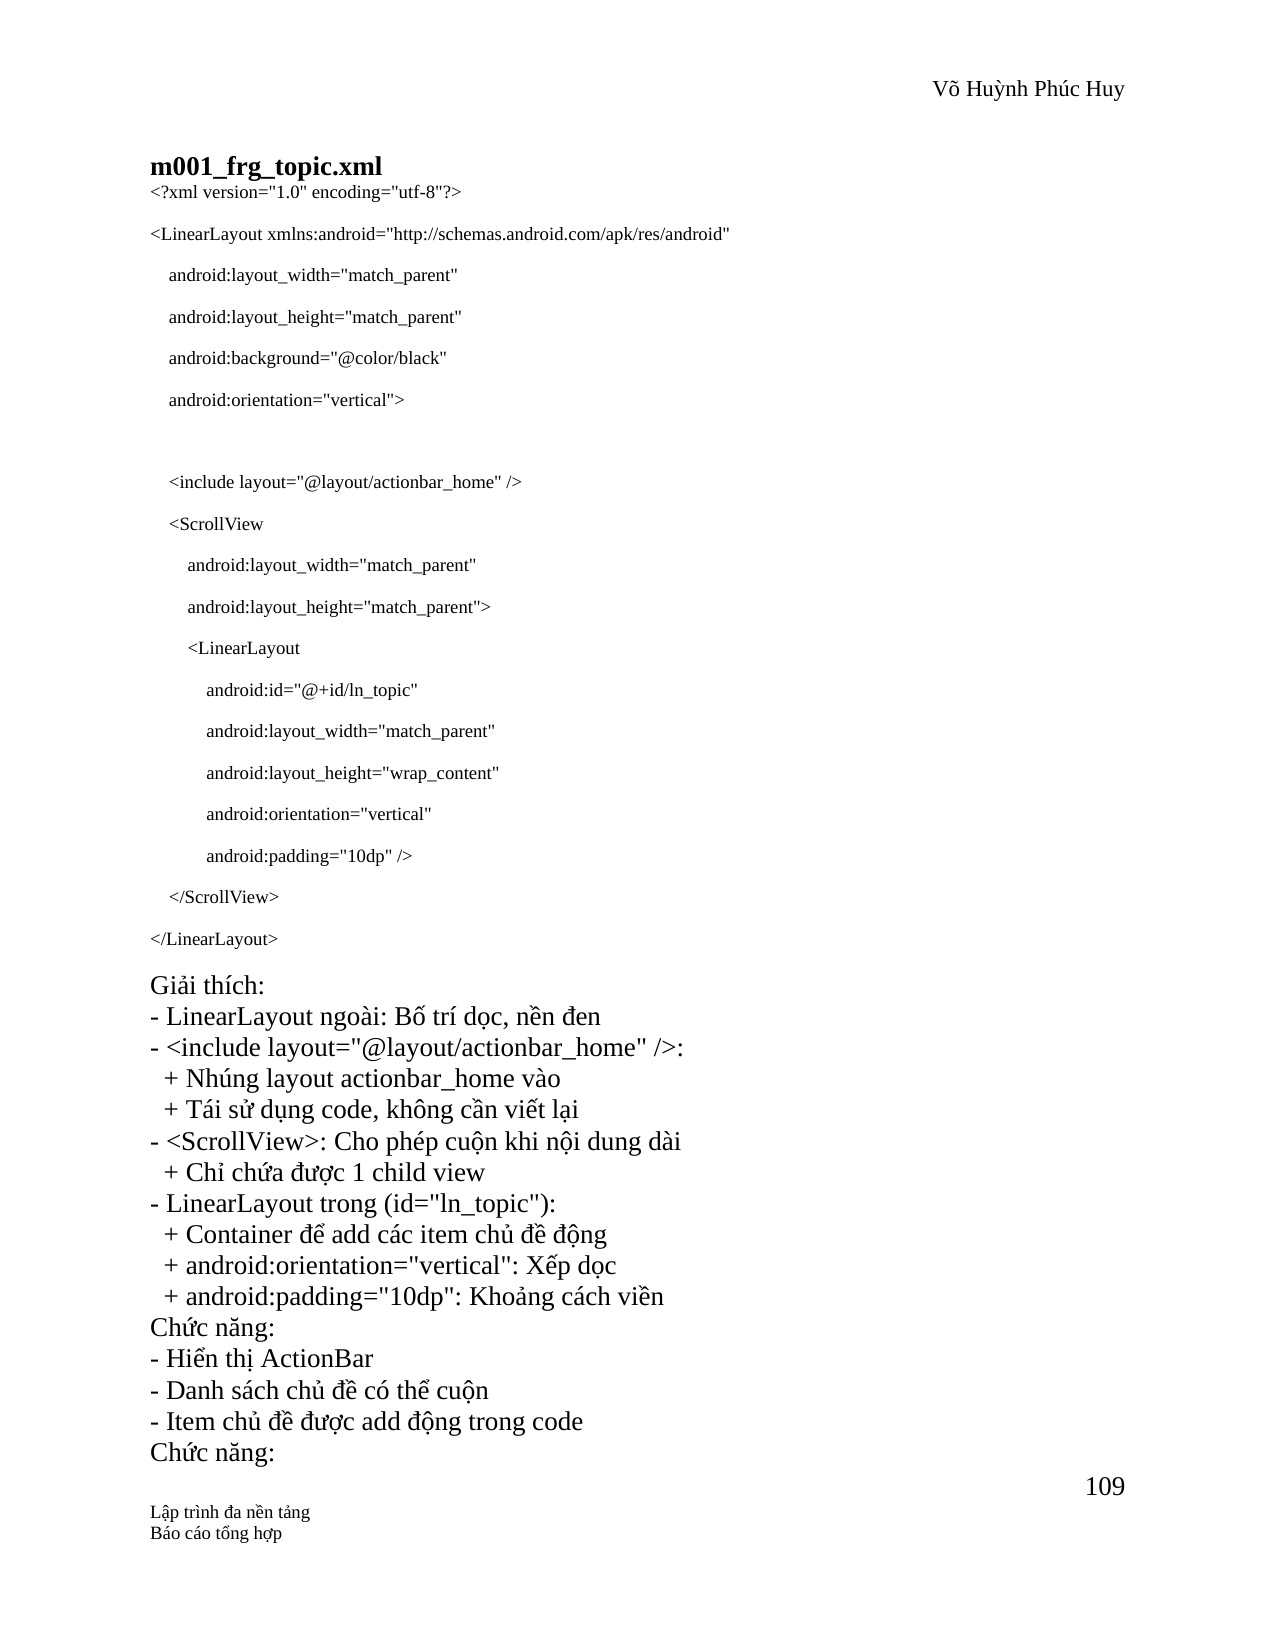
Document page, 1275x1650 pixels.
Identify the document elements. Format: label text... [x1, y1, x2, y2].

text android:layout_width="match_parent" [150, 264, 1125, 286]
text + Nhúng layout actionbar_home vào [150, 1062, 1125, 1093]
text Giải thích: [150, 969, 1125, 1000]
text android:layout_height="match_parent" [150, 306, 1125, 327]
text + android:orientation="vertical": Xếp dọc [150, 1249, 1125, 1280]
text <LinearLayout [150, 637, 1125, 659]
text + Chỉ chứa được 1 child view [150, 1156, 1125, 1187]
text + Container để add các item chủ đề động [150, 1218, 1125, 1249]
text <include layout="@layout/actionbar_home" /> [150, 471, 1125, 493]
text - Item chủ đề được add động trong code [150, 1405, 1125, 1436]
text android:layout_height="match_parent"> [150, 596, 1125, 617]
text m001_frg_topic.xml [150, 150, 1125, 181]
text + Tái sử dụng code, không cần viết lại [150, 1093, 1125, 1124]
text <?xml version="1.0" encoding="utf-8"?> [150, 181, 1125, 203]
text + android:padding="10dp": Khoảng cách viền [150, 1280, 1125, 1311]
text <ScrollView [150, 513, 1125, 534]
text Chức năng: [150, 1311, 1125, 1343]
text Chức năng: [150, 1436, 1125, 1467]
text android:orientation="vertical"> [150, 388, 1125, 410]
text android:layout_height="wrap_content" [150, 762, 1125, 783]
text android:padding="10dp" /> [150, 844, 1125, 866]
text android:layout_width="match_parent" [150, 720, 1125, 742]
text <LinearLayout xmlns:android="http://schemas.android.com/apk/res/android" [150, 223, 1125, 244]
text - <include layout="@layout/actionbar_home" />: [150, 1031, 1125, 1062]
text - LinearLayout ngoài: Bố trí dọc, nền đen [150, 1000, 1125, 1031]
text - <ScrollView>: Cho phép cuộn khi nội dung dài [150, 1124, 1125, 1156]
text </LinearLayout> [150, 927, 1125, 949]
text </ScrollView> [150, 886, 1125, 907]
text android:layout_width="match_parent" [150, 554, 1125, 576]
text - LinearLayout trong (id="ln_topic"): [150, 1187, 1125, 1218]
text android:id="@+id/ln_topic" [150, 679, 1125, 700]
text - Hiển thị ActionBar [150, 1343, 1125, 1374]
text - Danh sách chủ đề có thể cuộn [150, 1374, 1125, 1405]
text android:orientation="vertical" [150, 803, 1125, 824]
text android:background="@color/black" [150, 347, 1125, 368]
